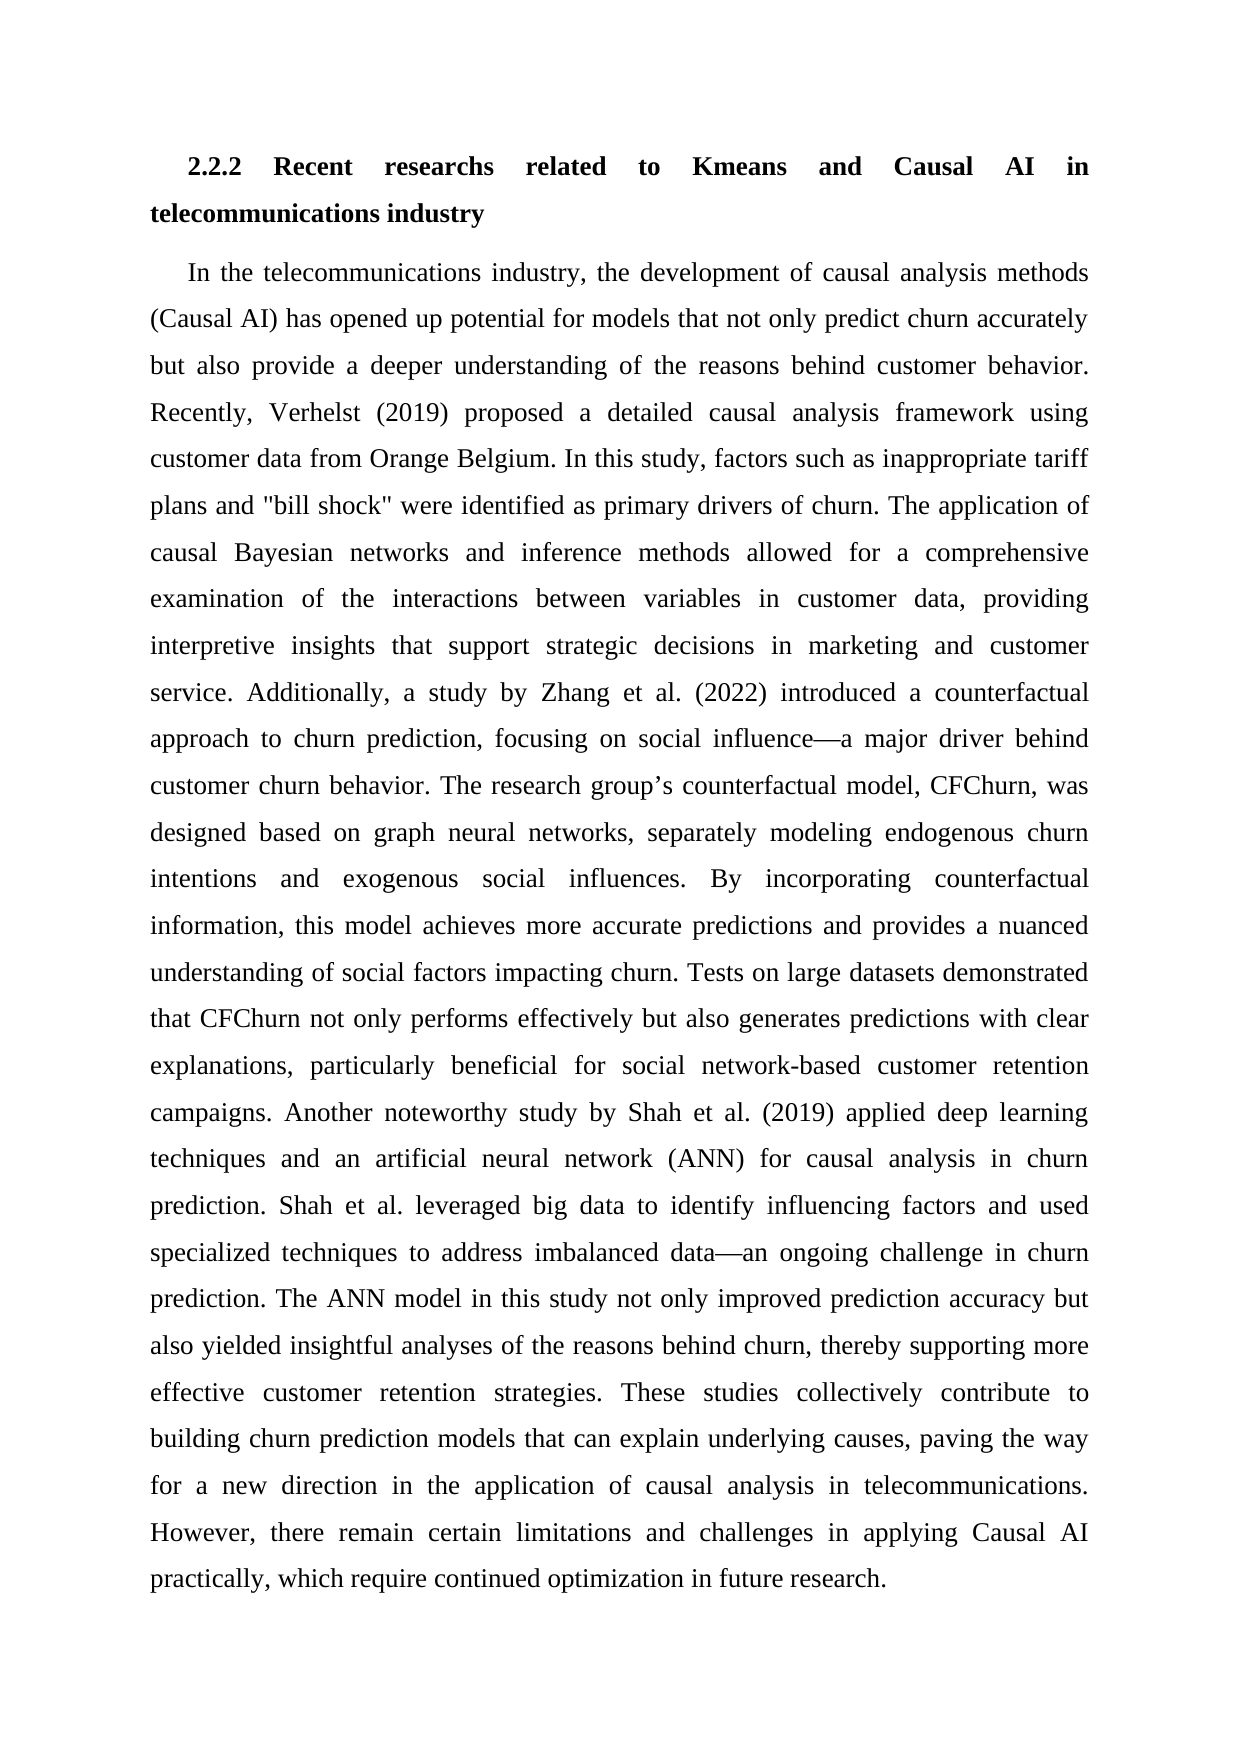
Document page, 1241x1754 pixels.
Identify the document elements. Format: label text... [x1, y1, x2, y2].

subtitle 2.2.2 Recent researchs related to Kmeans and Causal AI in telecommunications industry [150, 150, 1090, 228]
text In the telecommunications industry, the development of causal analysis methods (Causal AI) has opened up potential for models that not only predict churn accurately but also provide a deeper understanding of the reasons behind customer behavior. Recently, Verhelst (2019) proposed a detailed causal analysis framework using customer data from Orange Belgium. In this study, factors such as inappropriate tariff plans and "bill shock" were identified as primary drivers of churn. The application of causal Bayesian networks and inference methods allowed for a comprehensive examination of the interactions between variables in customer data, providing interpretive insights that support strategic decisions in marketing and customer service. Additionally, a study by Zhang et al. (2022) introduced a counterfactual approach to churn prediction, focusing on social influence—a major driver behind customer churn behavior. The research group’s counterfactual model, CFChurn, was designed based on graph neural networks, separately modeling endogenous churn intentions and exogenous social influences. By incorporating counterfactual information, this model achieves more accurate predictions and provides a nuanced understanding of social factors impacting churn. Tests on large datasets demonstrated that CFChurn not only performs effectively but also generates predictions with clear explanations, particularly beneficial for social network-based customer retention campaigns. Another noteworthy study by Shah et al. (2019) applied deep learning techniques and an artificial neural network (ANN) for causal analysis in churn prediction. Shah et al. leveraged big data to identify influencing factors and used specialized techniques to address imbalanced data—an ongoing challenge in churn prediction. The ANN model in this study not only improved prediction accuracy but also yielded insightful analyses of the reasons behind churn, thereby supporting more effective customer retention strategies. These studies collectively contribute to building churn prediction models that can explain underlying causes, paving the way for a new direction in the application of causal analysis in telecommunications. However, there remain certain limitations and challenges in applying Causal AI practically, which require continued optimization in future research. [150, 256, 1090, 1594]
